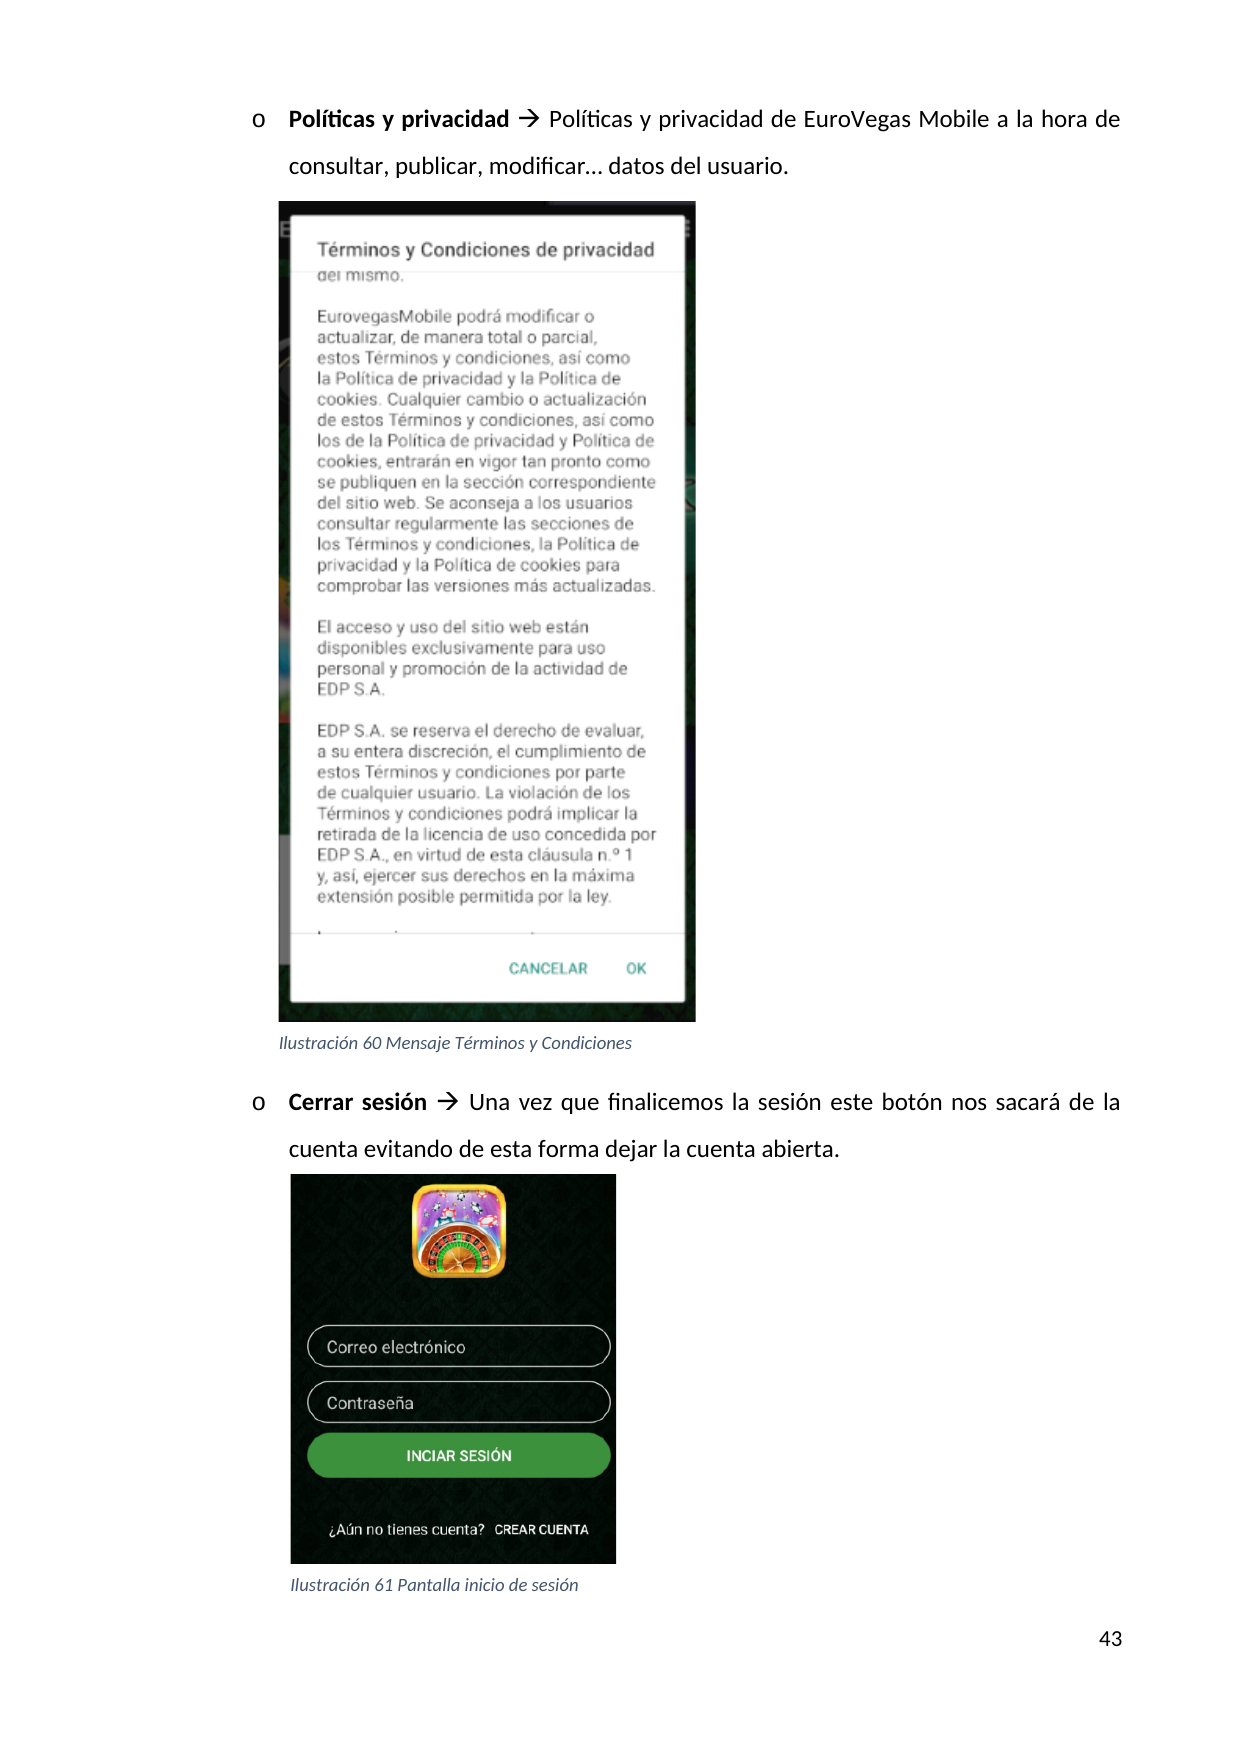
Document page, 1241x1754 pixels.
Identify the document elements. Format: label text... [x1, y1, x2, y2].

picture [290, 1174, 617, 1564]
picture [278, 201, 696, 1022]
list Cerrar sesión Una vez que finalicemos la sesión este botón nos sacará de la cuenta evitando de esta forma dejar la cuenta abierta. [251, 1086, 1122, 1164]
list Políticas y privacidad Políticas y privacidad de EuroVegas Mobile a la hora de consultar, publicar, modificar… datos del usuario. [251, 103, 1122, 181]
